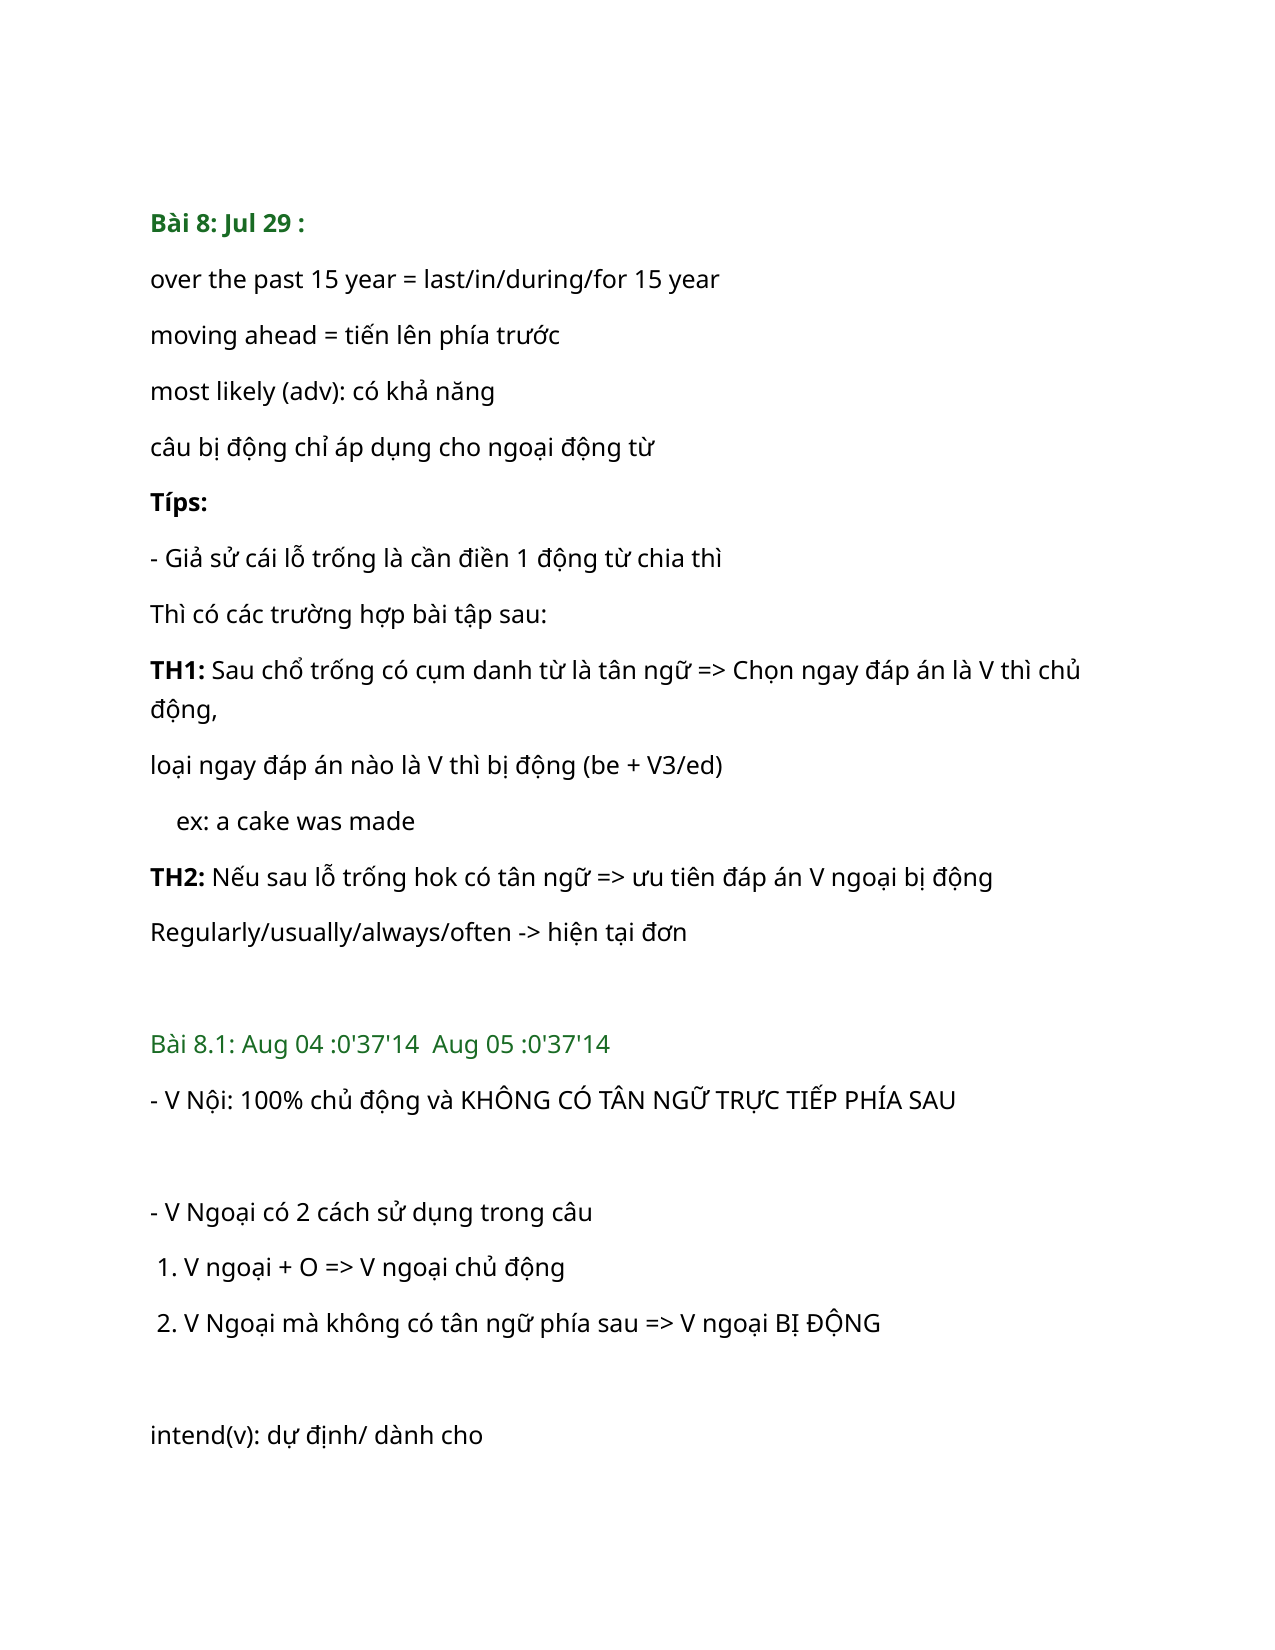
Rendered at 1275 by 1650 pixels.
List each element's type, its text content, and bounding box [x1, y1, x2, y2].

text ex: a cake was made [150, 803, 1125, 837]
text loại ngay đáp án nào là V thì bị động (be + V3/ed) [150, 747, 1125, 782]
text Thì có các trường hợp bài tập sau: [150, 597, 1125, 631]
text Bài 8: Jul 29 : [150, 206, 1125, 240]
text - V Nội: 100% chủ động và KHÔNG CÓ TÂN NGỮ TRỰC TIẾP PHÍA SAU [150, 1082, 1125, 1117]
text over the past 15 year = last/in/during/for 15 year [150, 262, 1125, 296]
text - V Ngoại có 2 cách sử dụng trong câu [150, 1194, 1125, 1228]
text TH2: Nếu sau lỗ trống hok có tân ngữ => ưu tiên đáp án V ngoại bị động [150, 859, 1125, 893]
text Regularly/usually/always/often -> hiện tại đơn [150, 915, 1125, 949]
text 2. V Ngoại mà không có tân ngữ phía sau => V ngoại BỊ ĐỘNG [150, 1306, 1125, 1340]
text most likely (adv): có khả năng [150, 373, 1125, 407]
text TH1: Sau chổ trống có cụm danh từ là tân ngữ => Chọn ngay đáp án là V thì chủ động, [150, 652, 1125, 726]
text Típs: [150, 485, 1125, 519]
text - Giả sử cái lỗ trống là cần điền 1 động từ chia thì [150, 541, 1125, 575]
text intend(v): dự định/ dành cho [150, 1417, 1125, 1452]
text Bài 8.1: Aug 04 :0'37'14 Aug 05 :0'37'14 [150, 1027, 1125, 1061]
text câu bị động chỉ áp dụng cho ngoại động từ [150, 429, 1125, 463]
text moving ahead = tiến lên phía trước [150, 317, 1125, 352]
text 1. V ngoại + O => V ngoại chủ động [150, 1250, 1125, 1284]
